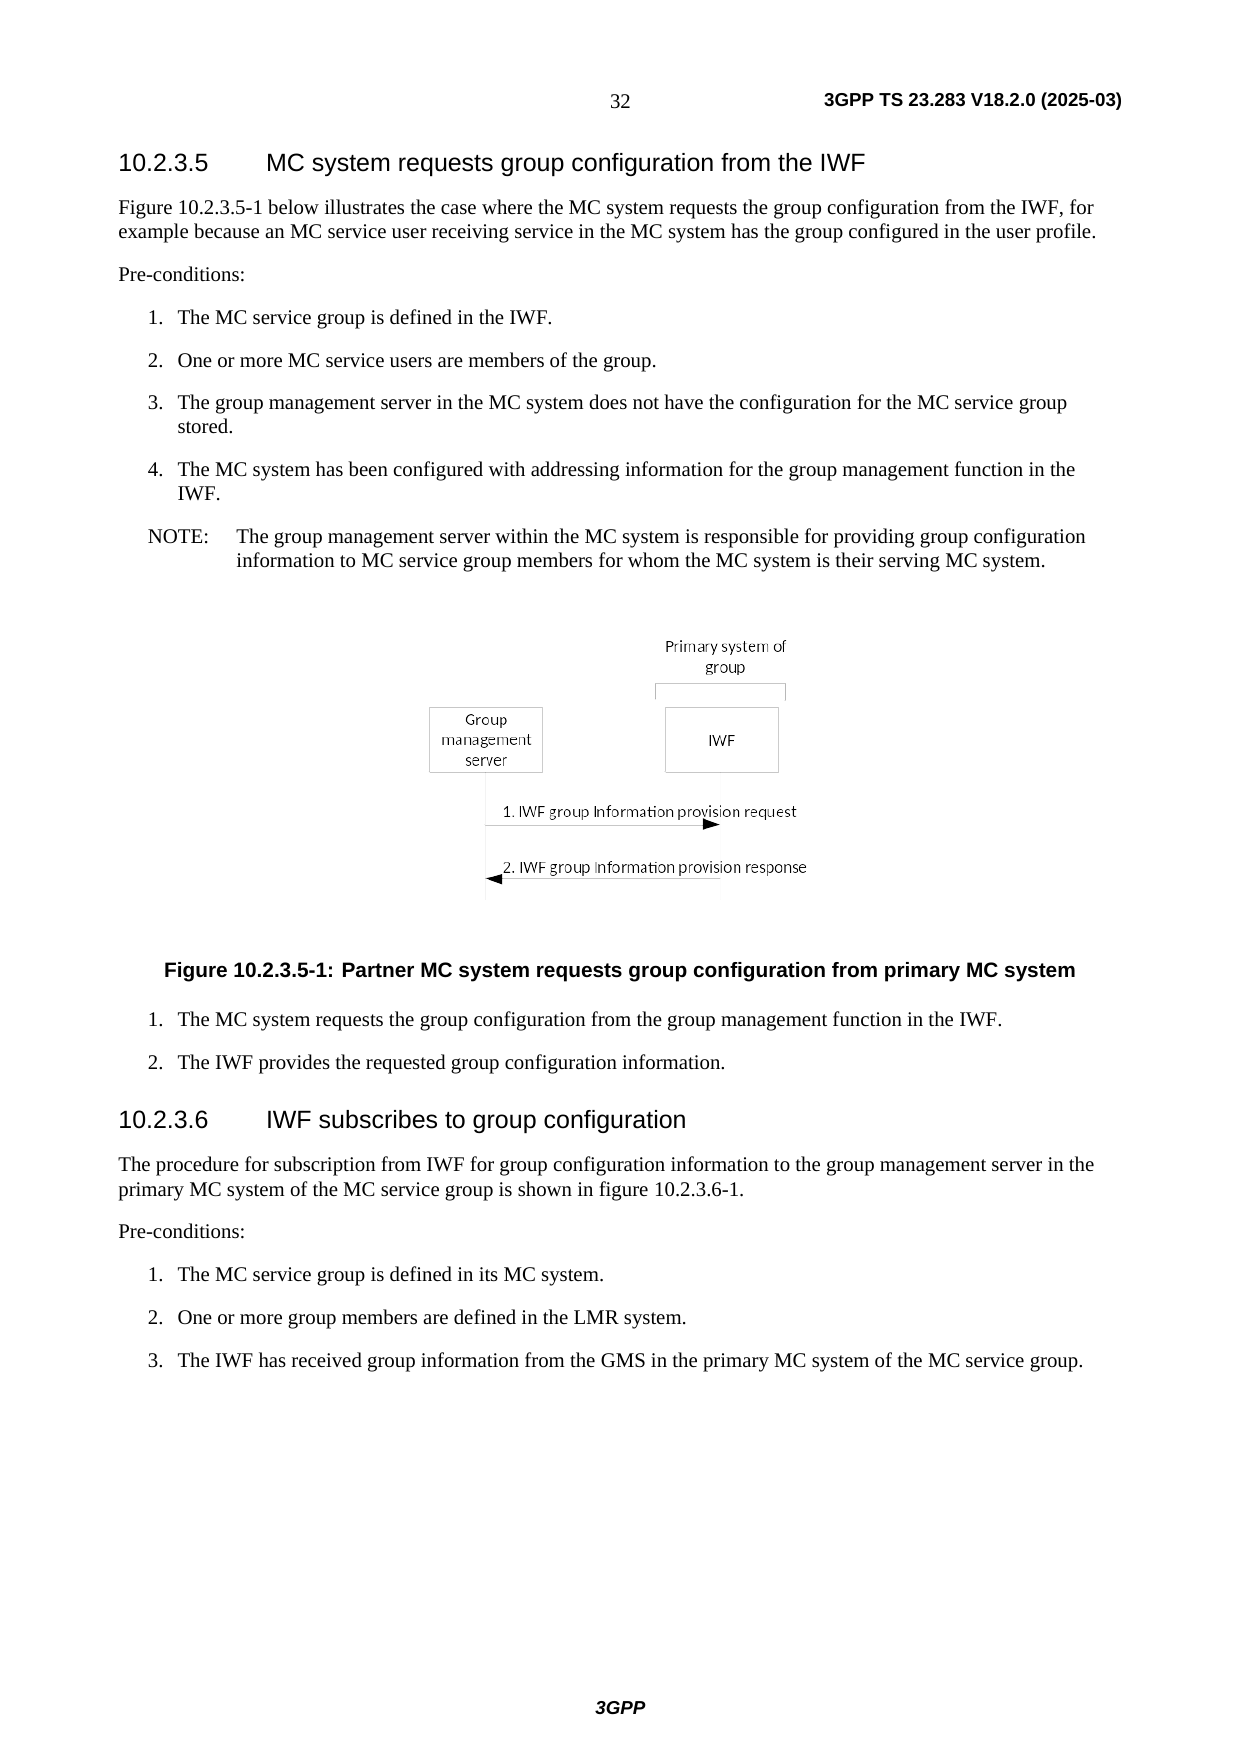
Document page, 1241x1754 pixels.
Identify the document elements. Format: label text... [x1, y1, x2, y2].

text 1. The MC system requests the group configuration from the group management function in the IWF. [148, 1007, 1122, 1031]
text Figure 10.2.3.5-1 below illustrates the case where the MC system requests the group configuration from the IWF, for example because an MC service user receiving service in the MC system has the group configured in the user profile. [118, 195, 1122, 243]
text 4. The MC system has been configured with addressing information for the group management function in the IWF. [148, 457, 1122, 505]
text NOTE: The group management server within the MC system is responsible for providing group configuration information to MC service group members for whom the MC system is their serving MC system. [148, 524, 1122, 572]
subtitle 10.2.3.6 IWF subscribes to group configuration [118, 1105, 1122, 1134]
text The procedure for subscription from IWF for group configuration information to the group management server in the primary MC system of the MC service group is shown in figure 10.2.3.6-1. [118, 1152, 1122, 1201]
subtitle 10.2.3.5 MC system requests group configuration from the IWF [118, 147, 1122, 176]
text 3. The IWF has received group information from the GMS in the primary MC system of the MC service group. [148, 1348, 1122, 1372]
text 2. One or more MC service users are members of the group. [148, 347, 1122, 372]
text Pre-conditions: [118, 1219, 1122, 1243]
text Pre-conditions: [118, 262, 1122, 286]
text 3. The group management server in the MC system does not have the configuration for the MC service group stored. [148, 390, 1122, 438]
text 2. One or more group members are defined in the LMR system. [148, 1305, 1122, 1329]
text Figure 10.2.3.5-1: Partner MC system requests group configuration from primary MC system [118, 958, 1122, 982]
text 2. The IWF provides the requested group configuration information. [148, 1049, 1122, 1074]
text 1. The MC service group is defined in the IWF. [148, 305, 1122, 329]
text 1. The MC service group is defined in its MC system. [148, 1262, 1122, 1286]
